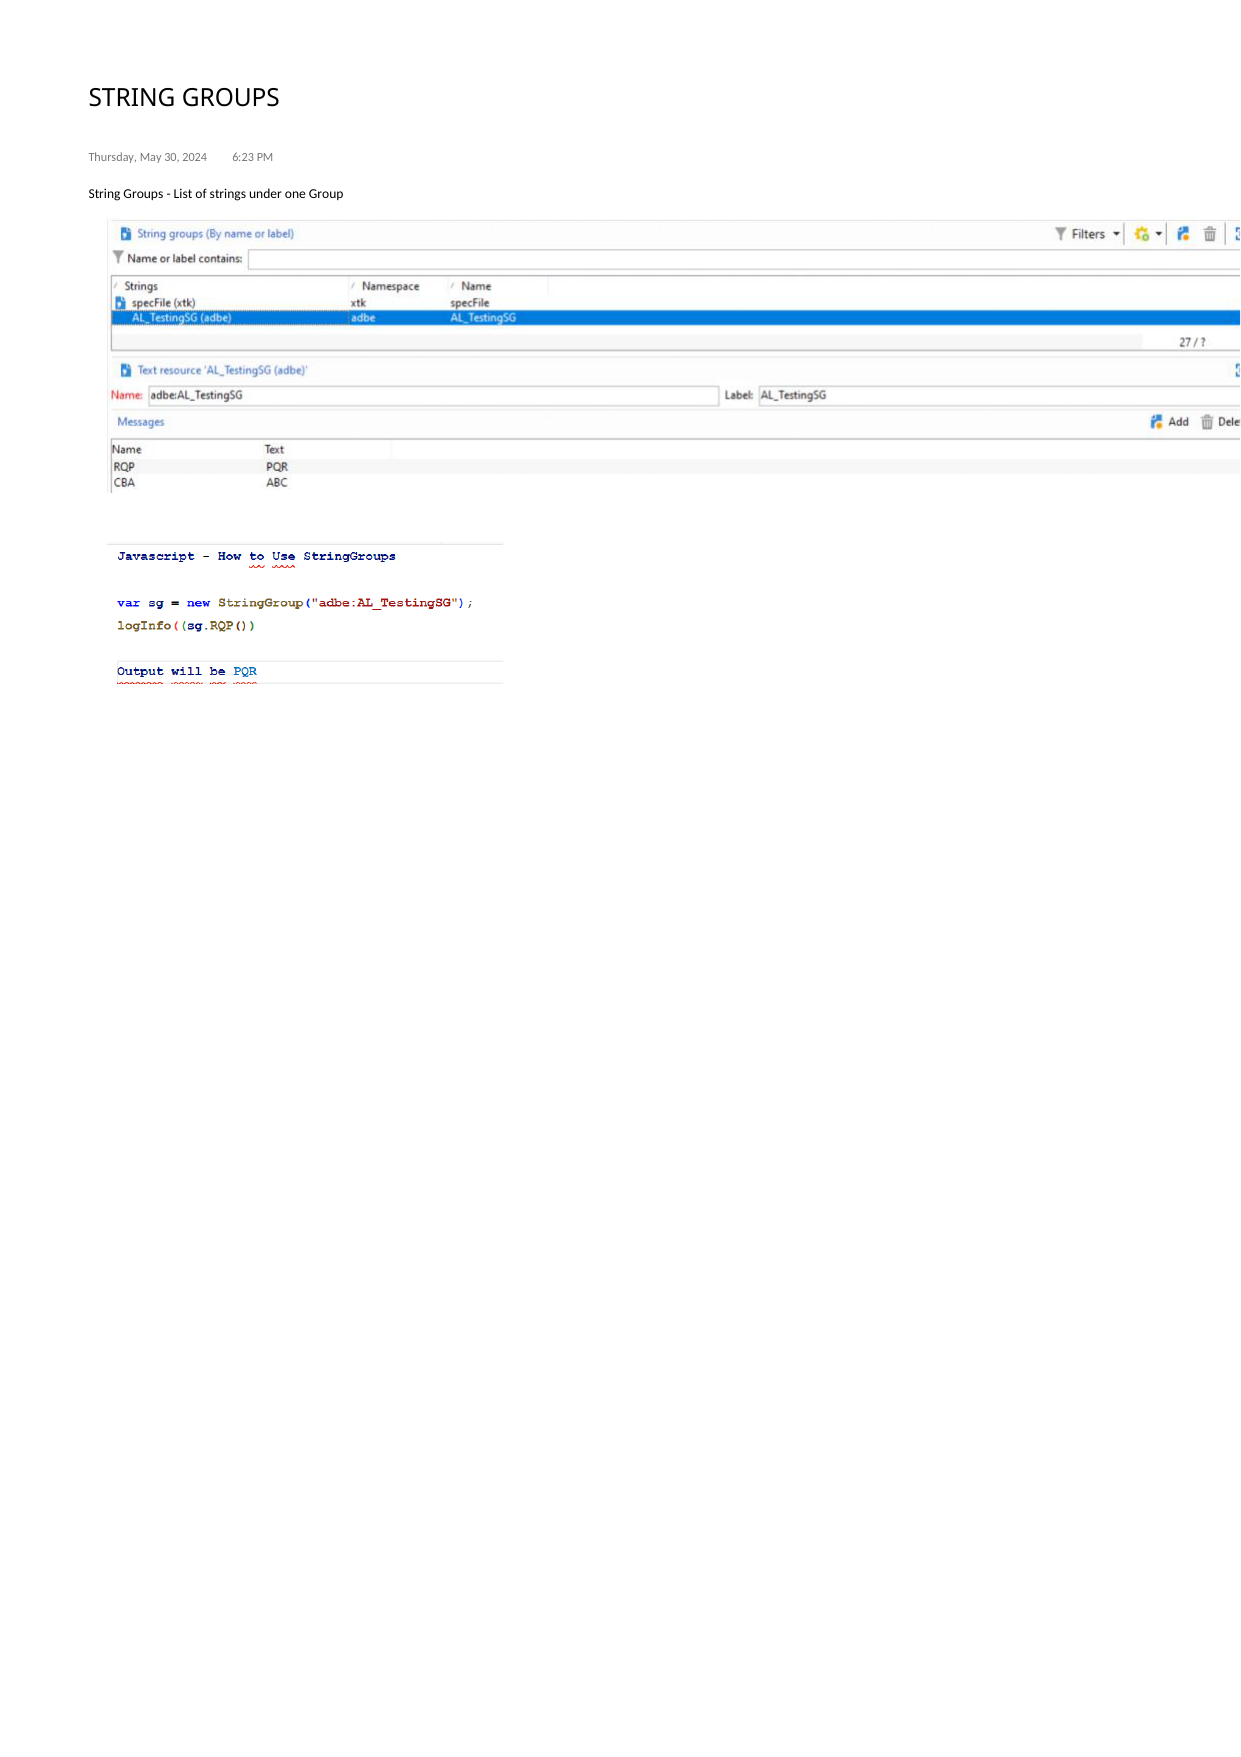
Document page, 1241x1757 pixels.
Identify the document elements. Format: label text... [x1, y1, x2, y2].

picture [107, 542, 504, 691]
text STRING GROUPS Thursday, May 30, 2024 6:23 PM [88, 79, 280, 167]
text String Groups - List of strings under one Group [88, 188, 1240, 201]
picture [107, 218, 1241, 493]
